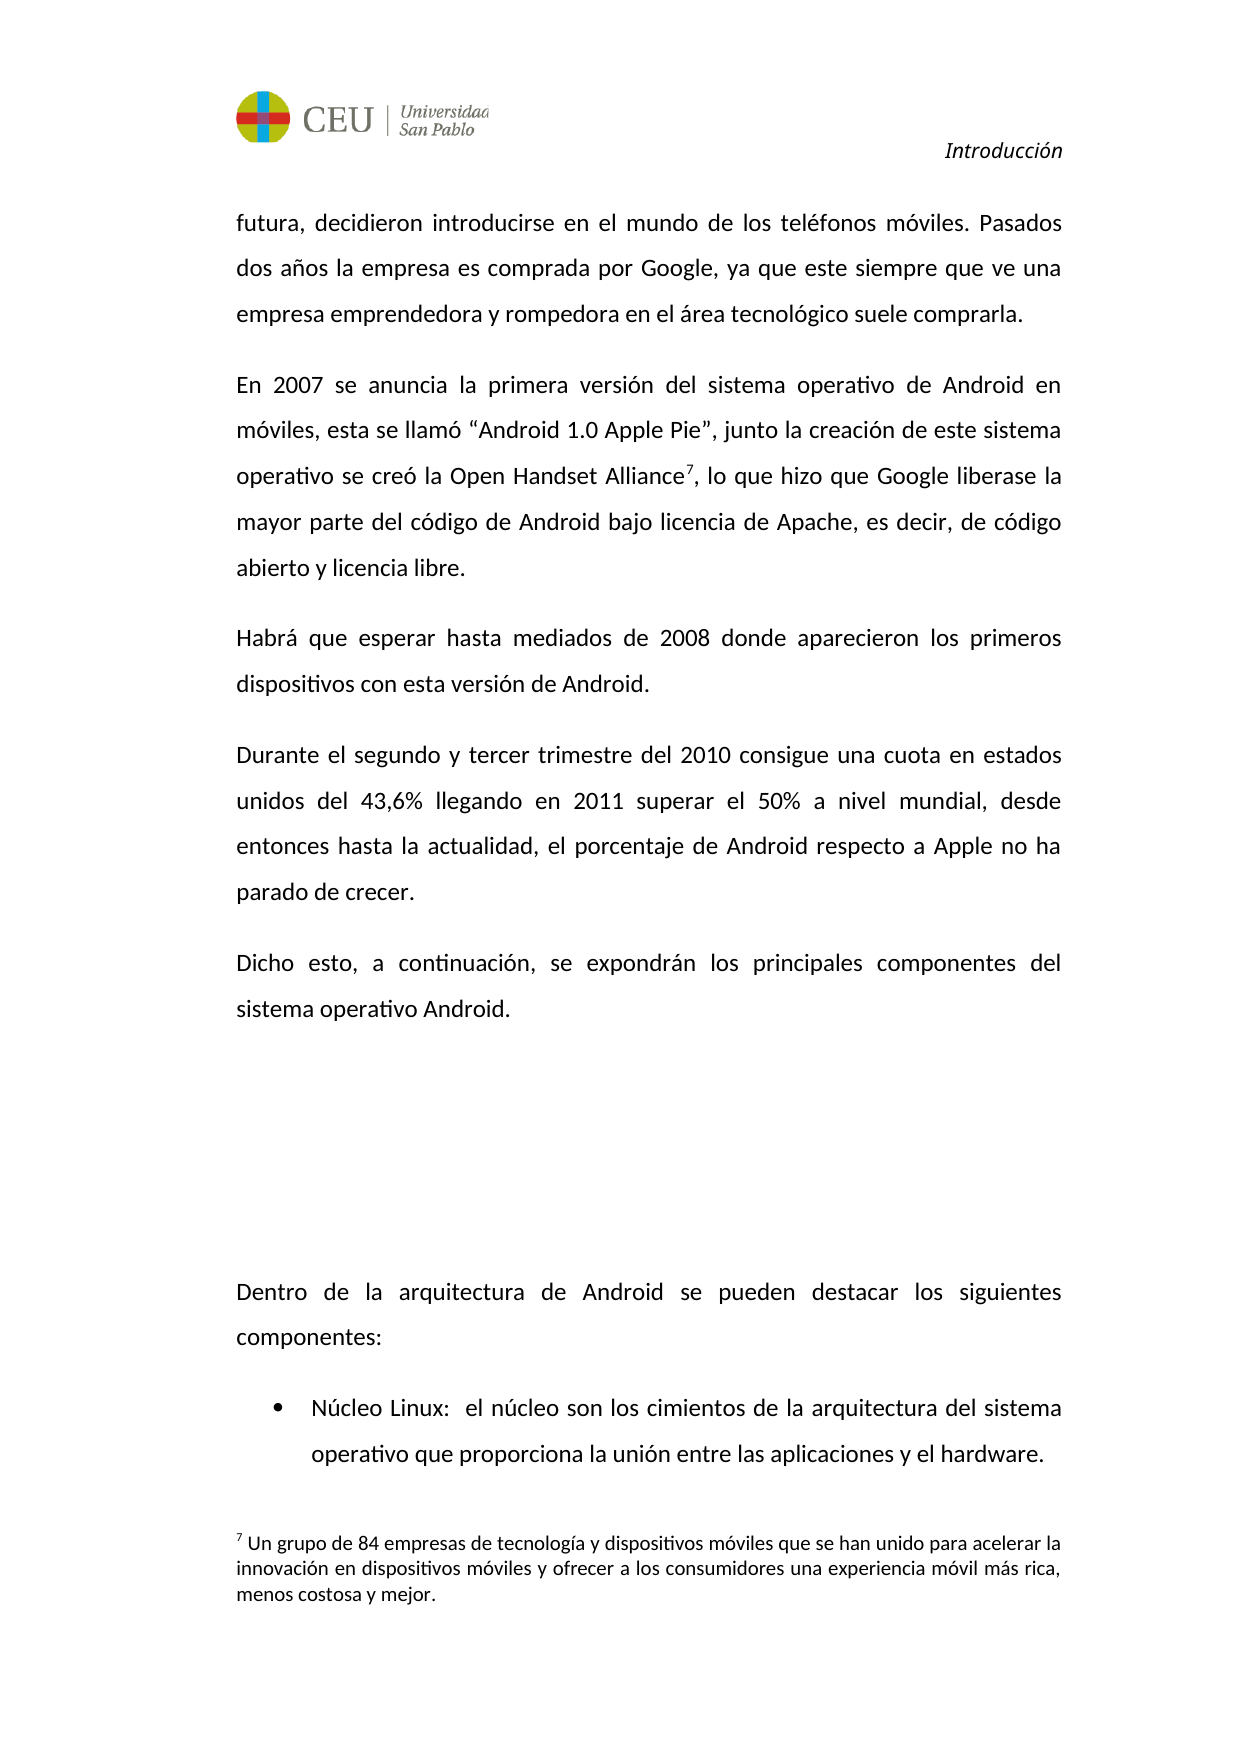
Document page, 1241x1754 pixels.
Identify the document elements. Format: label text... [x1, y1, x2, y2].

text Durante el segundo y tercer trimestre del 2010 consigue una cuota en estados unidos del 43,6% llegando en 2011 superar el 50% a nivel mundial, desde entonces hasta la actualidad, el porcentaje de Android respecto a Apple no ha parado de crecer. [236, 739, 1063, 907]
text Dicho esto, a continuación, se expondrán los principales componentes del sistema operativo Android. [236, 947, 1063, 1023]
text En 2007 se anuncia la primera versión del sistema operativo de Android en móviles, esta se llamó “Android 1.0 Apple Pie”, junto la creación de este sistema operativo se creó la Open Handset Alliance, lo que hizo que Google liberase la mayor parte del código de Android bajo licencia de Apache, es decir, de código abierto y licencia libre. [236, 369, 1063, 582]
picture [235, 89, 489, 143]
text Dentro de la arquitectura de Android se pueden destacar los siguientes componentes: [236, 1276, 1063, 1352]
text Habrá que esperar hasta mediados de 2008 donde aparecieron los primeros dispositivos con esta versión de Android. [236, 623, 1063, 699]
list Núcleo Linux: el núcleo son los cimientos de la arquitectura del sistema operativo que proporciona la unión entre las aplicaciones y el hardware. [274, 1392, 1063, 1468]
